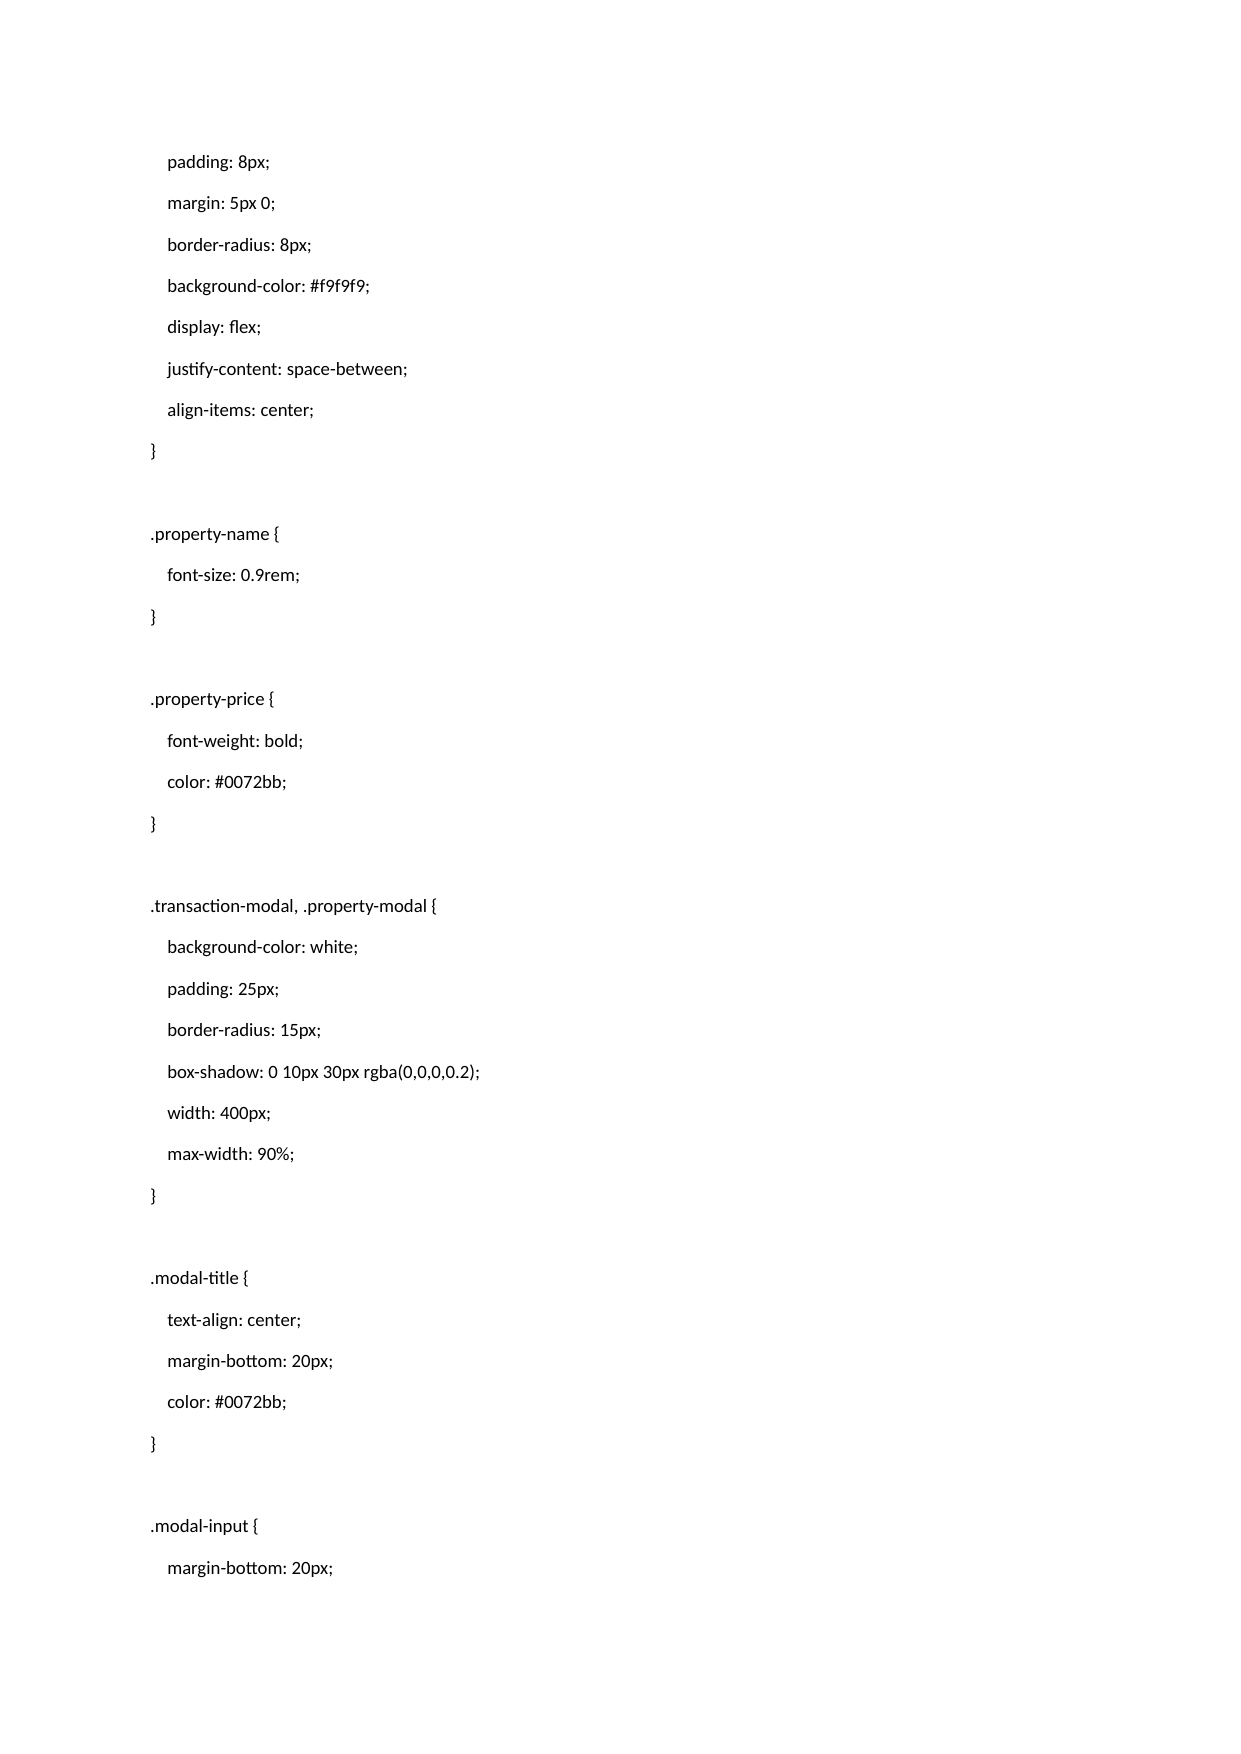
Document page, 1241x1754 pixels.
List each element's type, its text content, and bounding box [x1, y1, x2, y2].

text font-weight: bold; [150, 729, 1090, 752]
text margin-bottom: 20px; [150, 1556, 1090, 1579]
text border-radius: 8px; [150, 233, 1090, 256]
text margin-bottom: 20px; [150, 1349, 1090, 1372]
text } [150, 1432, 1090, 1455]
text } [150, 605, 1090, 628]
text } [150, 1184, 1090, 1207]
text margin: 5px 0; [150, 191, 1090, 214]
text background-color: white; [150, 936, 1090, 959]
text display: flex; [150, 315, 1090, 338]
text color: #0072bb; [150, 1391, 1090, 1413]
text color: #0072bb; [150, 770, 1090, 793]
text } [150, 812, 1090, 834]
text width: 400px; [150, 1101, 1090, 1124]
text border-radius: 15px; [150, 1018, 1090, 1041]
text max-width: 90%; [150, 1142, 1090, 1165]
text .property-price { [150, 688, 1090, 711]
text box-shadow: 0 10px 30px rgba(0,0,0,0.2); [150, 1060, 1090, 1083]
text .transaction-modal, .property-modal { [150, 894, 1090, 917]
text text-align: center; [150, 1308, 1090, 1331]
text align-items: center; [150, 398, 1090, 421]
text background-color: #f9f9f9; [150, 274, 1090, 297]
text .modal-title { [150, 1267, 1090, 1289]
text .property-name { [150, 522, 1090, 545]
text padding: 25px; [150, 977, 1090, 1000]
text .modal-input { [150, 1515, 1090, 1538]
text justify-content: space-between; [150, 357, 1090, 380]
text font-size: 0.9rem; [150, 563, 1090, 586]
text padding: 8px; [150, 150, 1090, 173]
text } [150, 439, 1090, 462]
